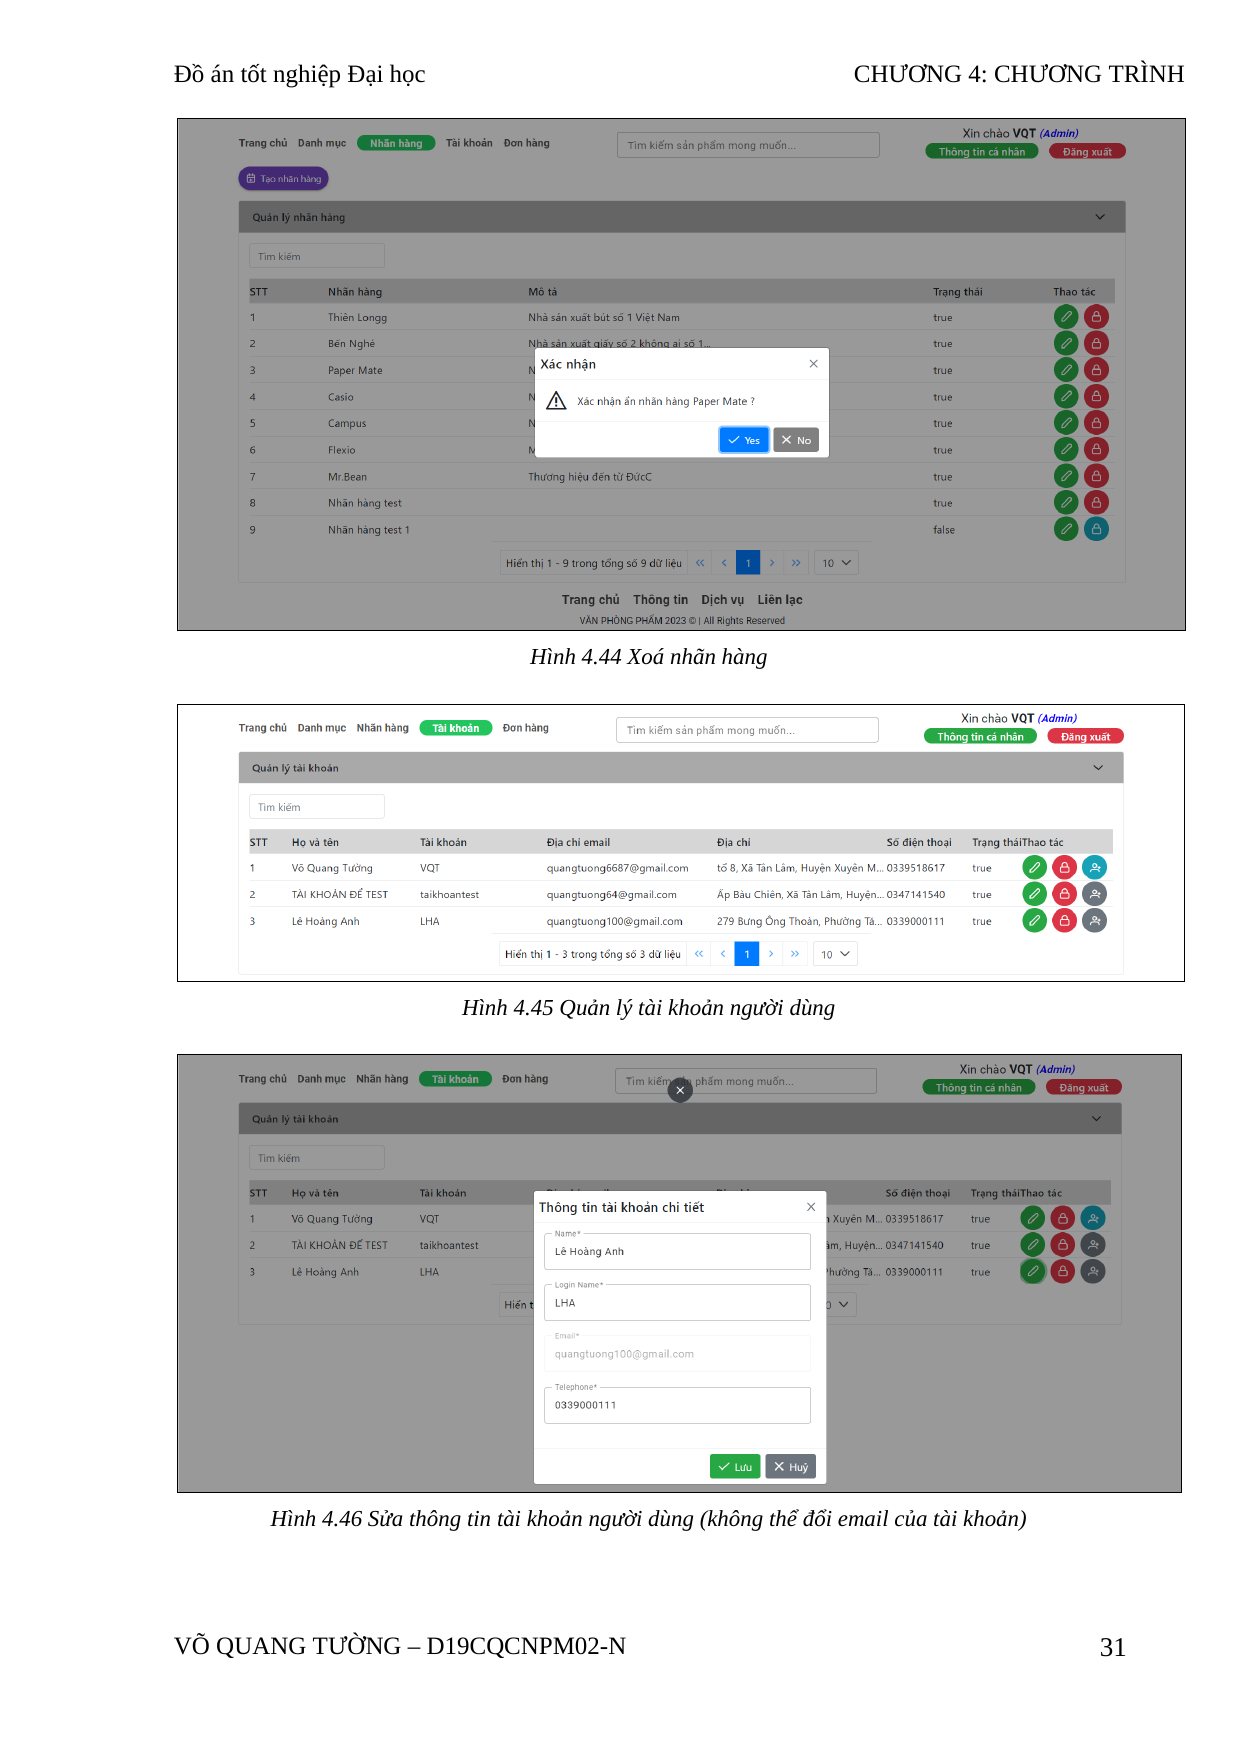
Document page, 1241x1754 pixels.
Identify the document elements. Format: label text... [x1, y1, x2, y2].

picture [178, 119, 1185, 630]
picture [178, 705, 1184, 981]
picture [178, 1055, 1181, 1492]
